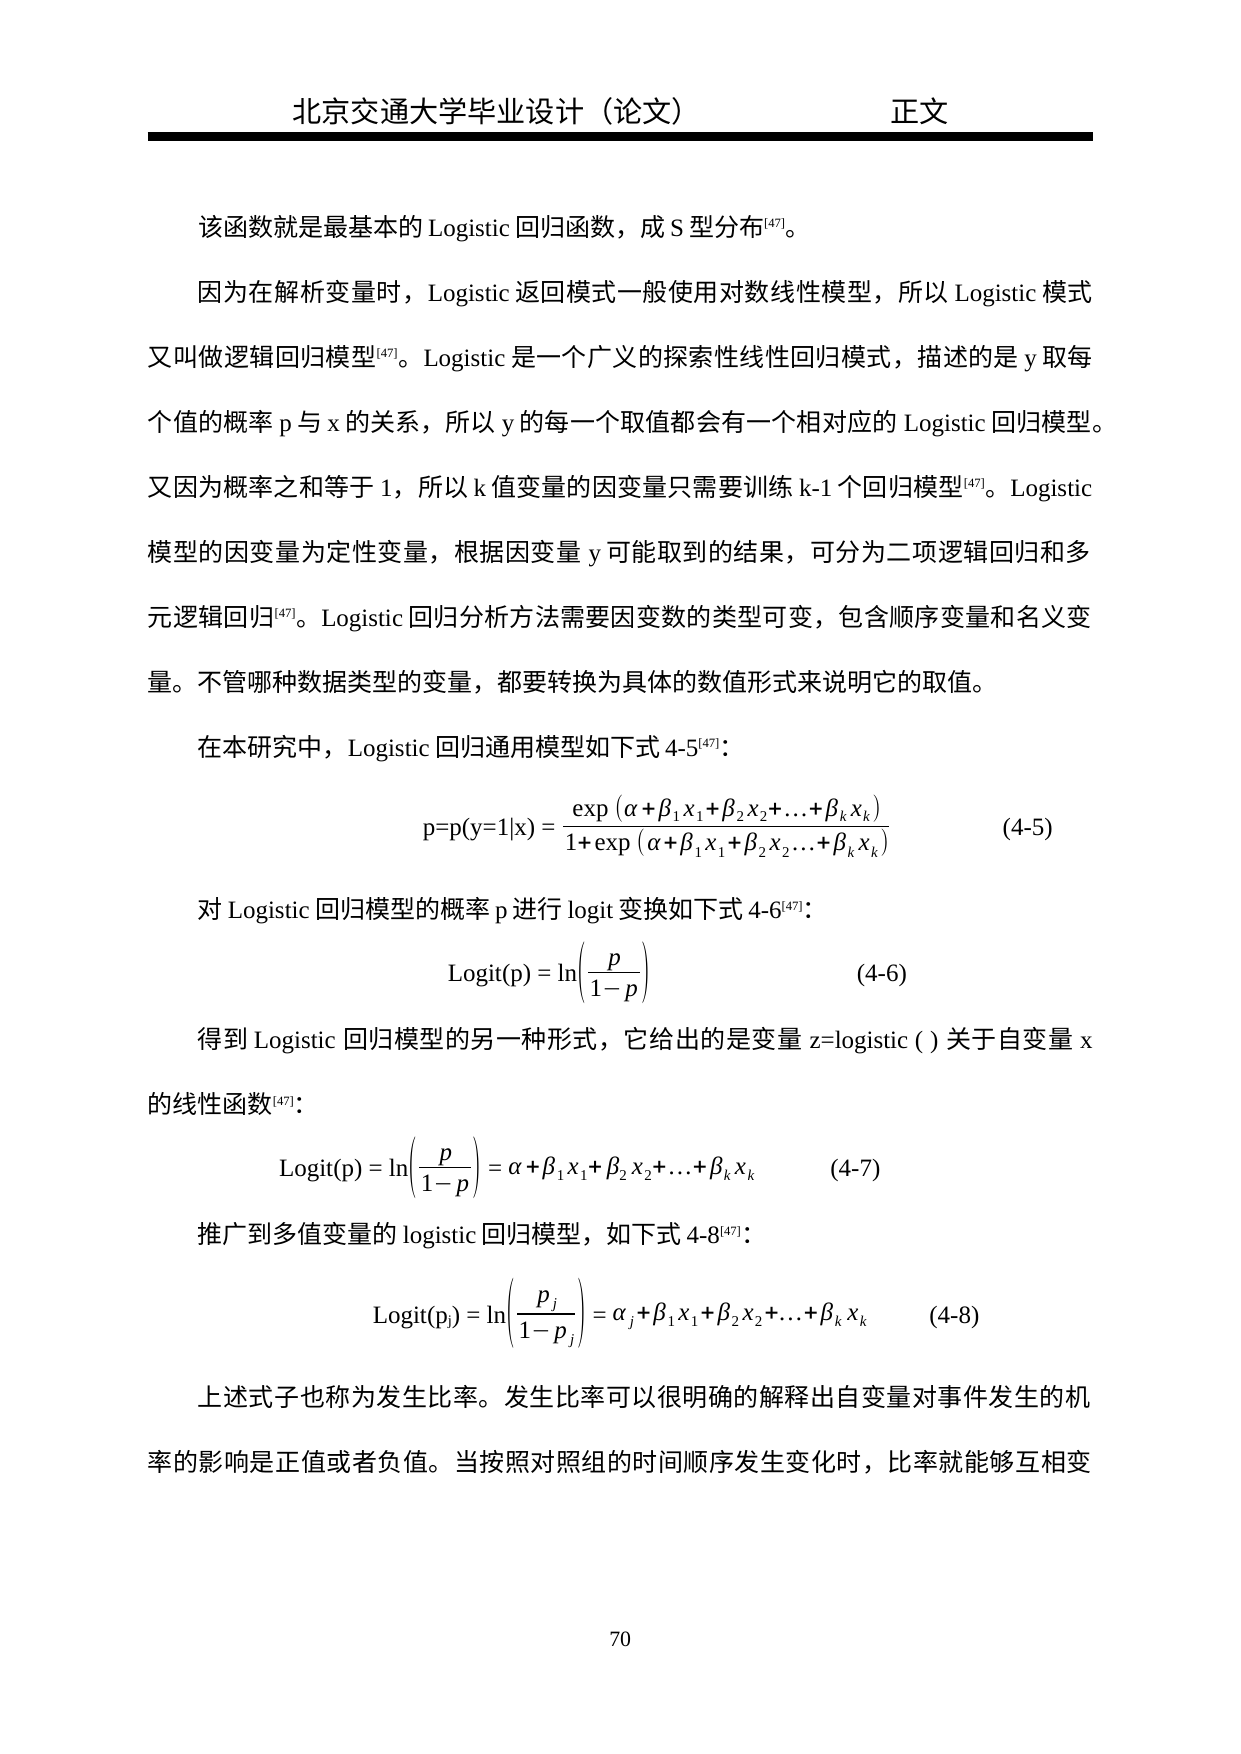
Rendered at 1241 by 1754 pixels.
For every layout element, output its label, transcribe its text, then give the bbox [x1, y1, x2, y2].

text Logit(p) = ln (4-6) [148, 940, 1092, 1005]
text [148, 1363, 1092, 1493]
text 推广到多值变量的logistic回归模型，如下式4-8[47]： [148, 1200, 1092, 1265]
text Logit(p) = ln = (4-7) [148, 1135, 1092, 1200]
text 该函数就是最基本的Logistic回归函数，成S型分布[47]。 [148, 193, 1092, 258]
text 因为在解析变量时，Logistic返回模式一般使用对数线性模型，所以Logistic模式又叫做逻辑回归模型[47]。Logistic是一个广义的探索性线性回归模式，描述的是y取每个值的概率p与x的关系，所以y的每一个取值都会有一个相对应的Logistic回归模型。又因为概率之和等于1，所以k值变量的因变量只需要训练k-1个回归模型[47]。Logistic模型的因变量为定性变量，根据因变量y可能取到的结果，可分为二项逻辑回归和多元逻辑回归[47]。Logistic回归分析方法需要因变数的类型可变，包含顺序变量和名义变量。不管哪种数据类型的变量，都要转换为具体的数值形式来说明它的取值。 [148, 258, 1092, 713]
text Logit(pj) = ln = (4-8) [173, 1265, 1092, 1363]
text 得到Logistic 回归模型的另一种形式，它给出的是变量 z=logistic ( ) 关于自变量 x 的线性函数[47]： [148, 1005, 1092, 1135]
text 在本研究中，Logistic回归通用模型如下式4-5[47]： [148, 713, 1092, 778]
text p=p(y=1|x) = (4-5) [148, 778, 1092, 875]
text 对Logistic回归模型的概率p进行logit变换如下式4-6[47]： [148, 875, 1092, 940]
